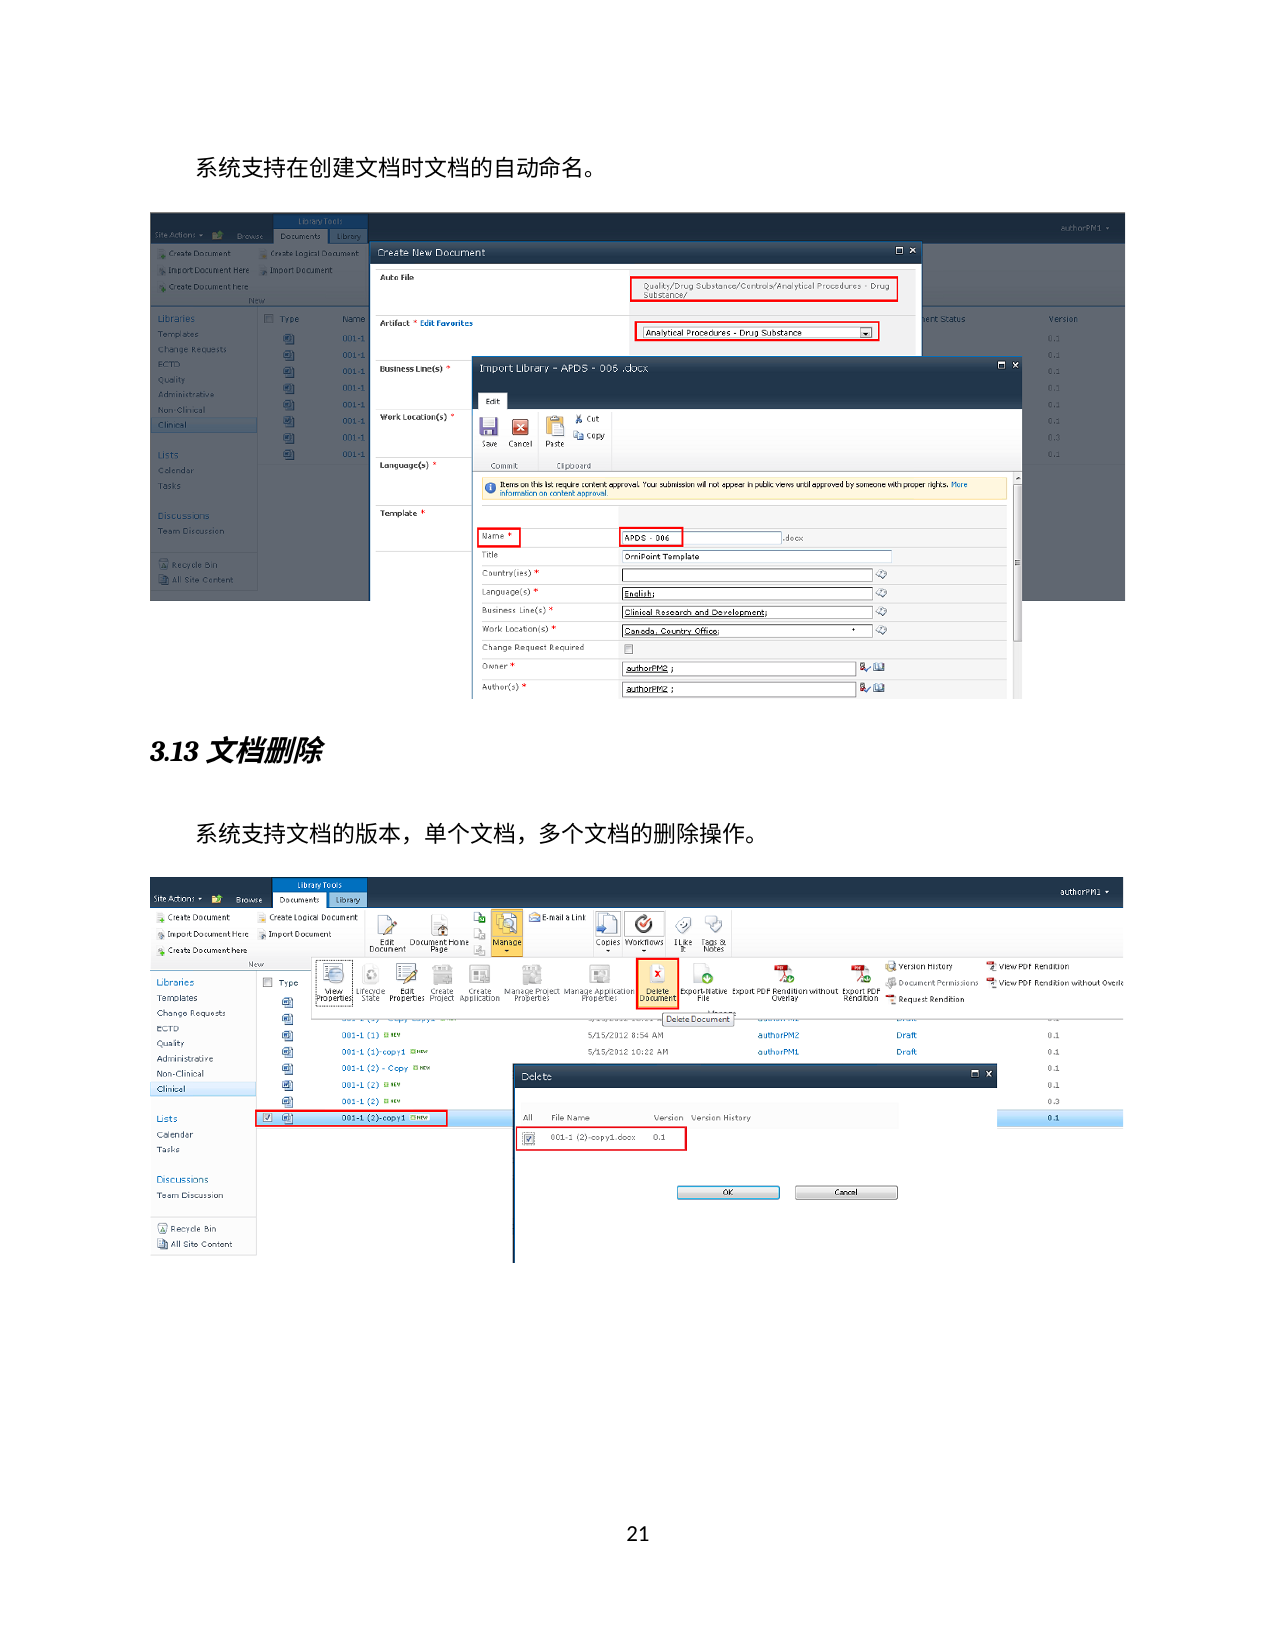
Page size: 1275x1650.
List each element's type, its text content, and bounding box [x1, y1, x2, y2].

text 系统支持在创建文档时文档的自动命名。 [150, 150, 1125, 183]
picture [150, 212, 1125, 699]
text 系统支持文档的版本，单个文档，多个文档的删除操作。 [150, 816, 1125, 849]
subtitle 3.13 文档删除 [150, 727, 1125, 770]
picture [150, 877, 1124, 1263]
